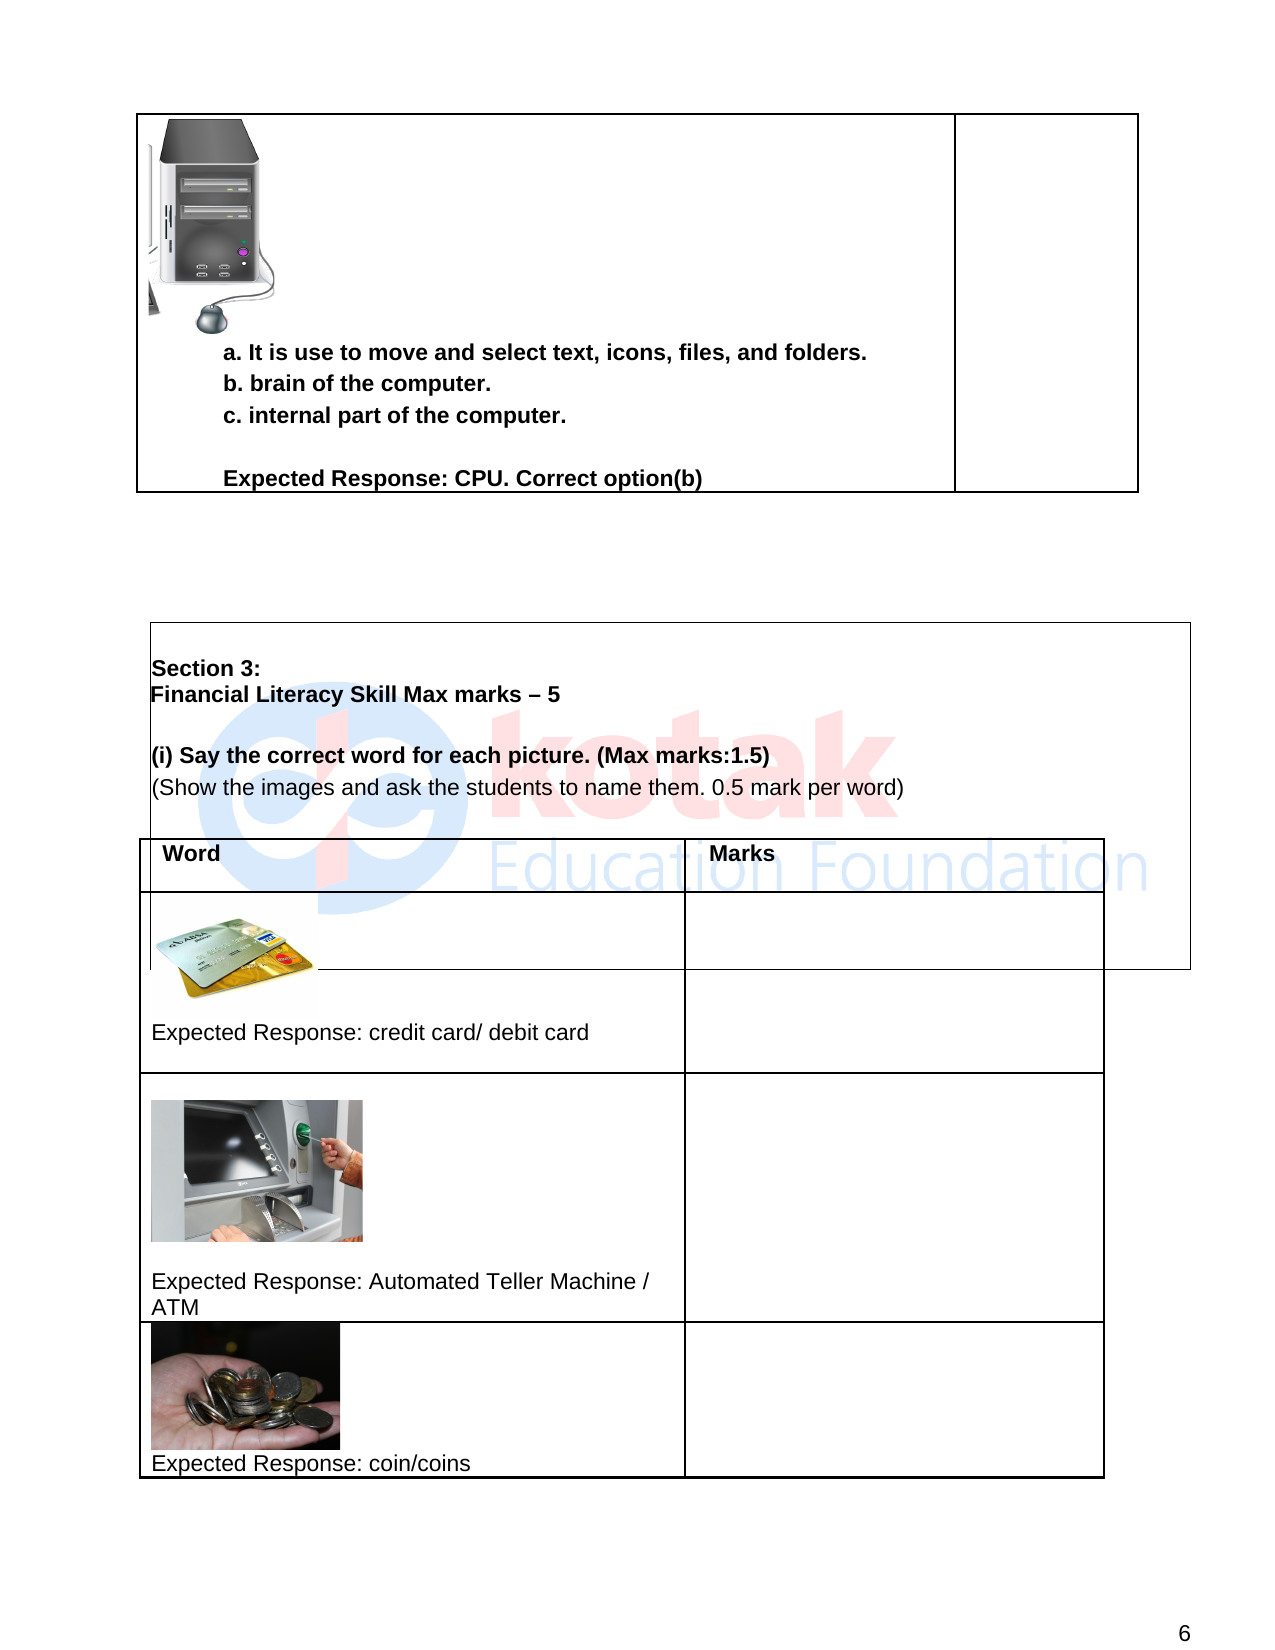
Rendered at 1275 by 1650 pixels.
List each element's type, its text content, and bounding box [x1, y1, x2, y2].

table_cell Expected Response: credit card/ debit card [141, 893, 684, 1072]
text Financial Literacy Skill Max marks – 5 [150, 681, 1191, 708]
picture [151, 1322, 340, 1450]
table_cell Expected Response: coin/coins [141, 1323, 684, 1476]
picture [151, 893, 319, 1019]
table_header Word [141, 840, 684, 891]
table_cell [686, 893, 1103, 1072]
text Section 3: [151, 655, 1191, 681]
text (i) Say the correct word for each picture. (Max marks:1.5) [151, 742, 1191, 768]
table_cell a. It is use to move and select text, icons, files, and folders. b. brain of the computer. c. internal part of the computer. Expected Response: CPU. Correct option(b) [138, 115, 954, 491]
table_header Marks [686, 840, 1103, 891]
text (Show the images and ask the students to name them. 0.5 mark per word) [151, 773, 1086, 800]
picture [148, 119, 275, 334]
table_cell [686, 1323, 1103, 1476]
picture [151, 1100, 363, 1242]
table_cell [686, 1074, 1103, 1321]
table_cell Expected Response: Automated Teller Machine / ATM [141, 1074, 684, 1321]
table_cell [956, 115, 1137, 491]
